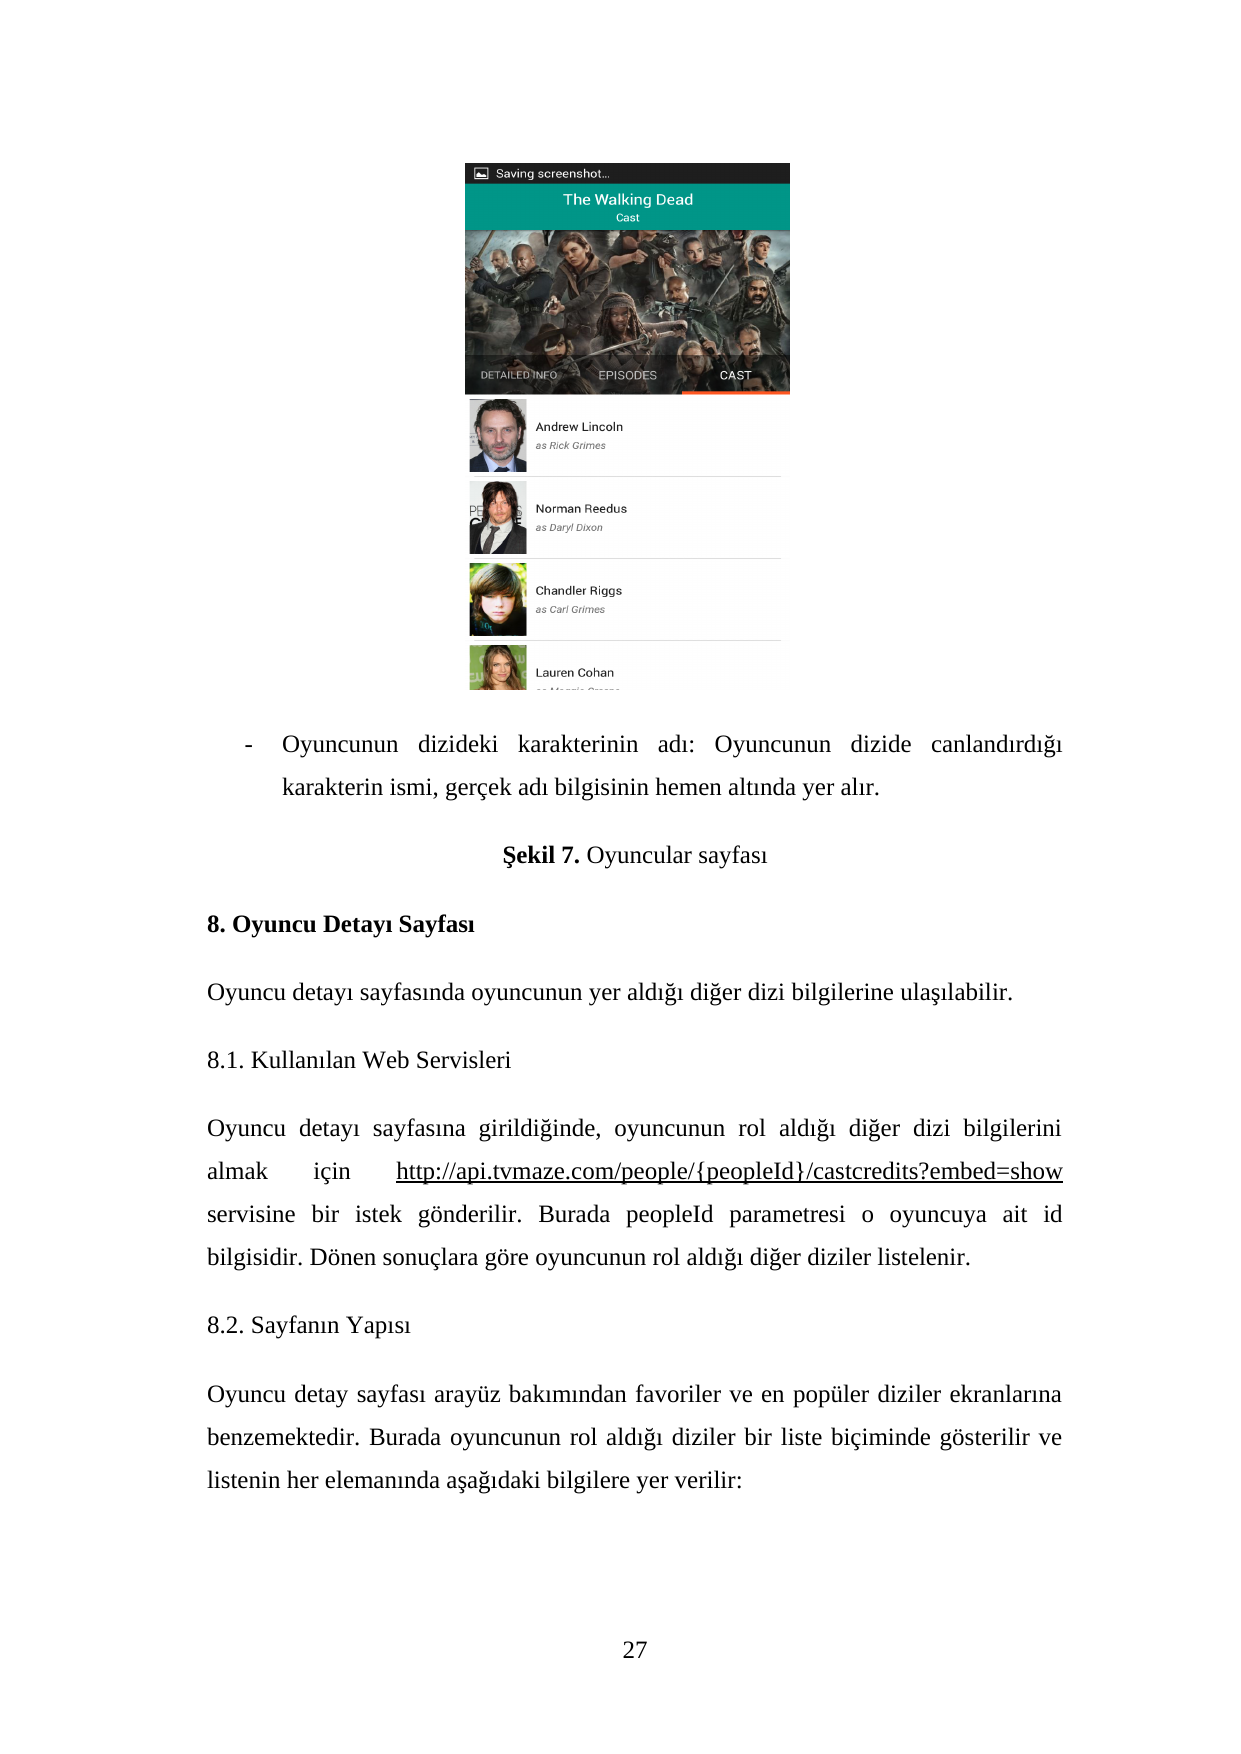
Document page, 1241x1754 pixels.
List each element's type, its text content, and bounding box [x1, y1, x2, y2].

text 8.1. Kullanılan Web Servisleri [207, 1045, 1063, 1074]
picture [465, 163, 790, 690]
text Oyuncu detay sayfası arayüz bakımından favoriler ve en popüler diziler ekranlarına benzemektedir. Burada oyuncunun rol aldığı diziler bir liste biçiminde gösterilir ve listenin her elemanında aşağıdaki bilgilere yer verilir: [207, 1379, 1063, 1494]
text 8. Oyuncu Detayı Sayfası [207, 909, 1063, 937]
text 8.2. Sayfanın Yapısı [207, 1311, 1063, 1339]
text Oyuncu detayı sayfasında oyuncunun yer aldığı diğer dizi bilgilerine ulaşılabilir. [207, 977, 1063, 1006]
text Oyuncu detayı sayfasına girildiğinde, oyuncunun rol aldığı diğer dizi bilgilerini almak için http://api.tvmaze.com/people/{peopleId}/castcredits?embed=show servisine bir istek gönderilir. Burada peopleId parametresi o oyuncuya ait id bilgisidir. Dönen sonuçlara göre oyuncunun rol aldığı diğer diziler listelenir. [207, 1113, 1063, 1271]
text Şekil 7. Oyuncular sayfası [207, 841, 1063, 869]
